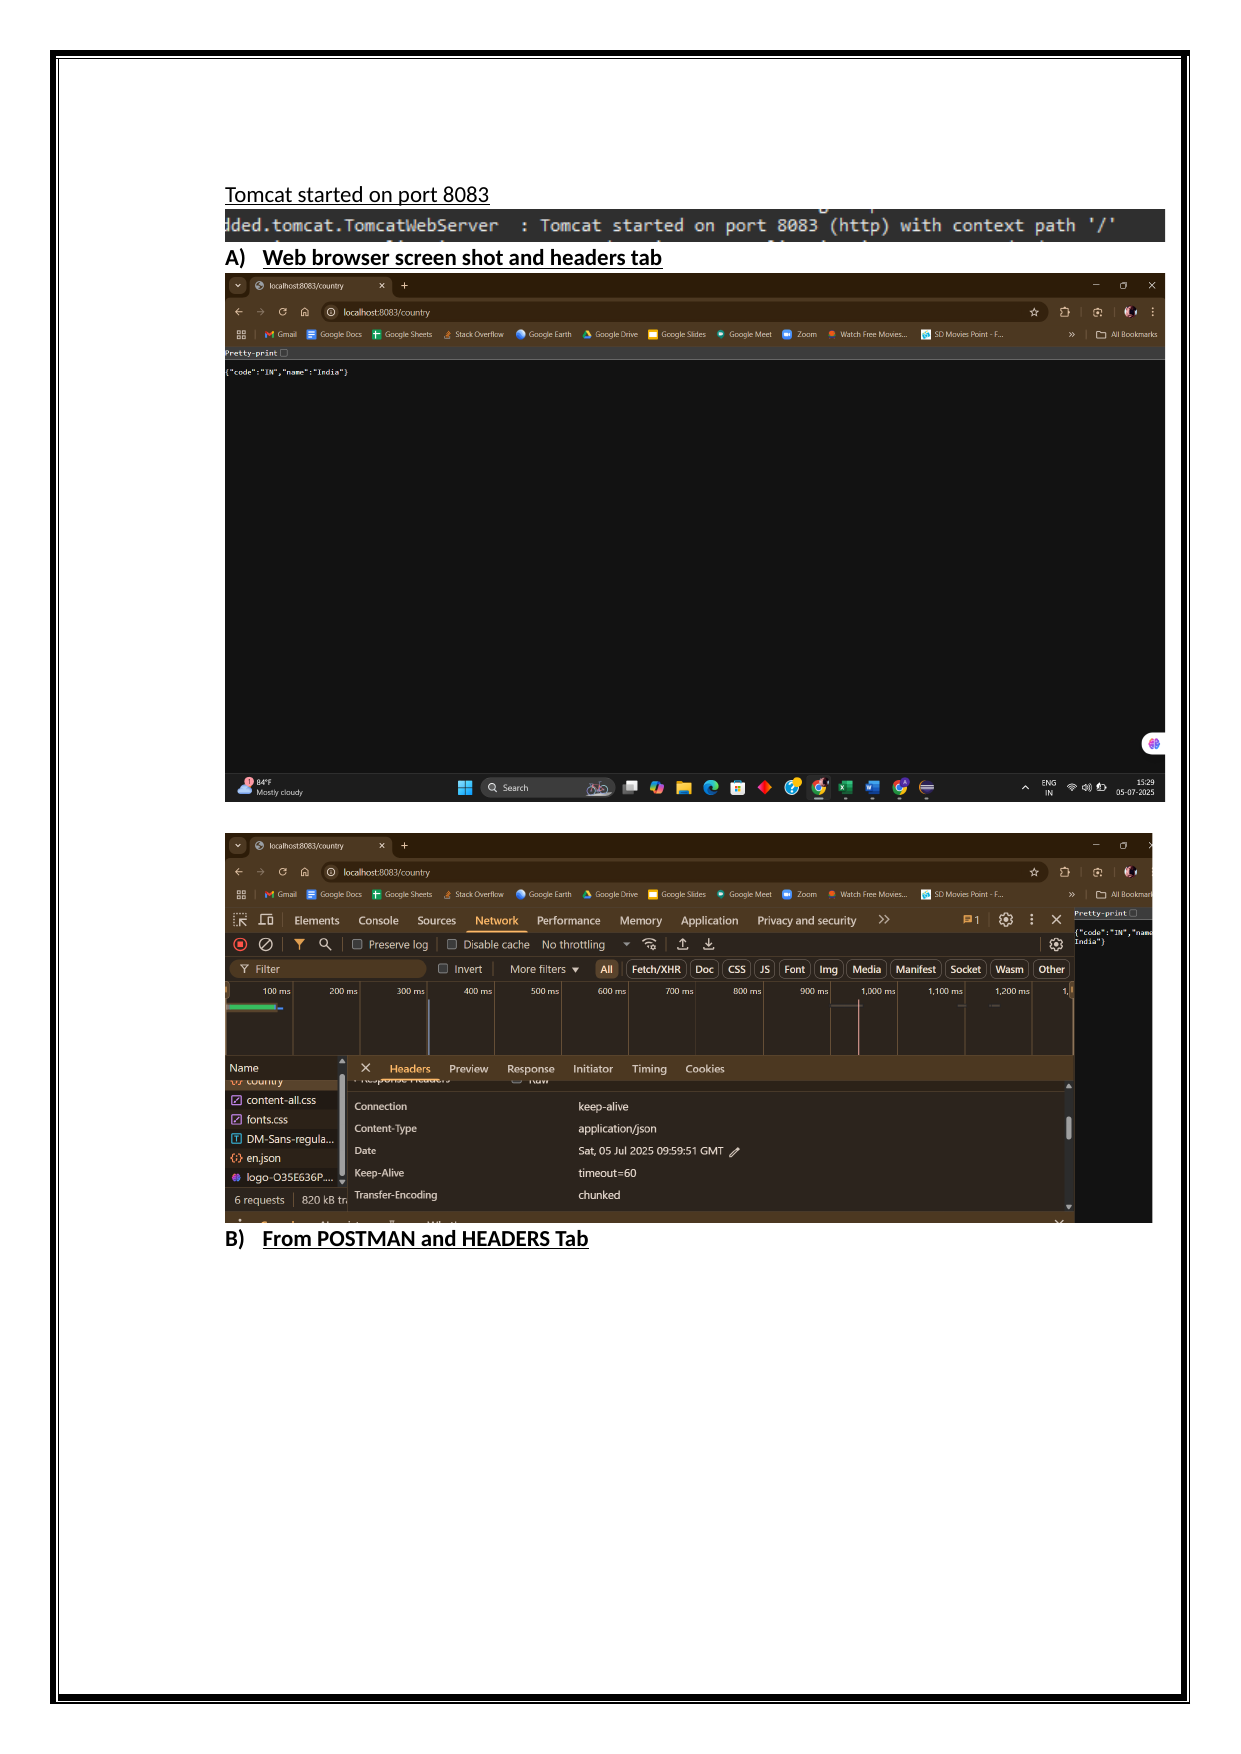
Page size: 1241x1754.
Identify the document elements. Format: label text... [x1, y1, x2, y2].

list From POSTMAN and HEADERS Tab [225, 1224, 1090, 1252]
picture [225, 209, 1166, 242]
list Tomcat started on port 8083 [225, 180, 1090, 208]
picture [225, 273, 1166, 802]
picture [225, 833, 1153, 1223]
list Web browser screen shot and headers tab [225, 243, 1090, 271]
